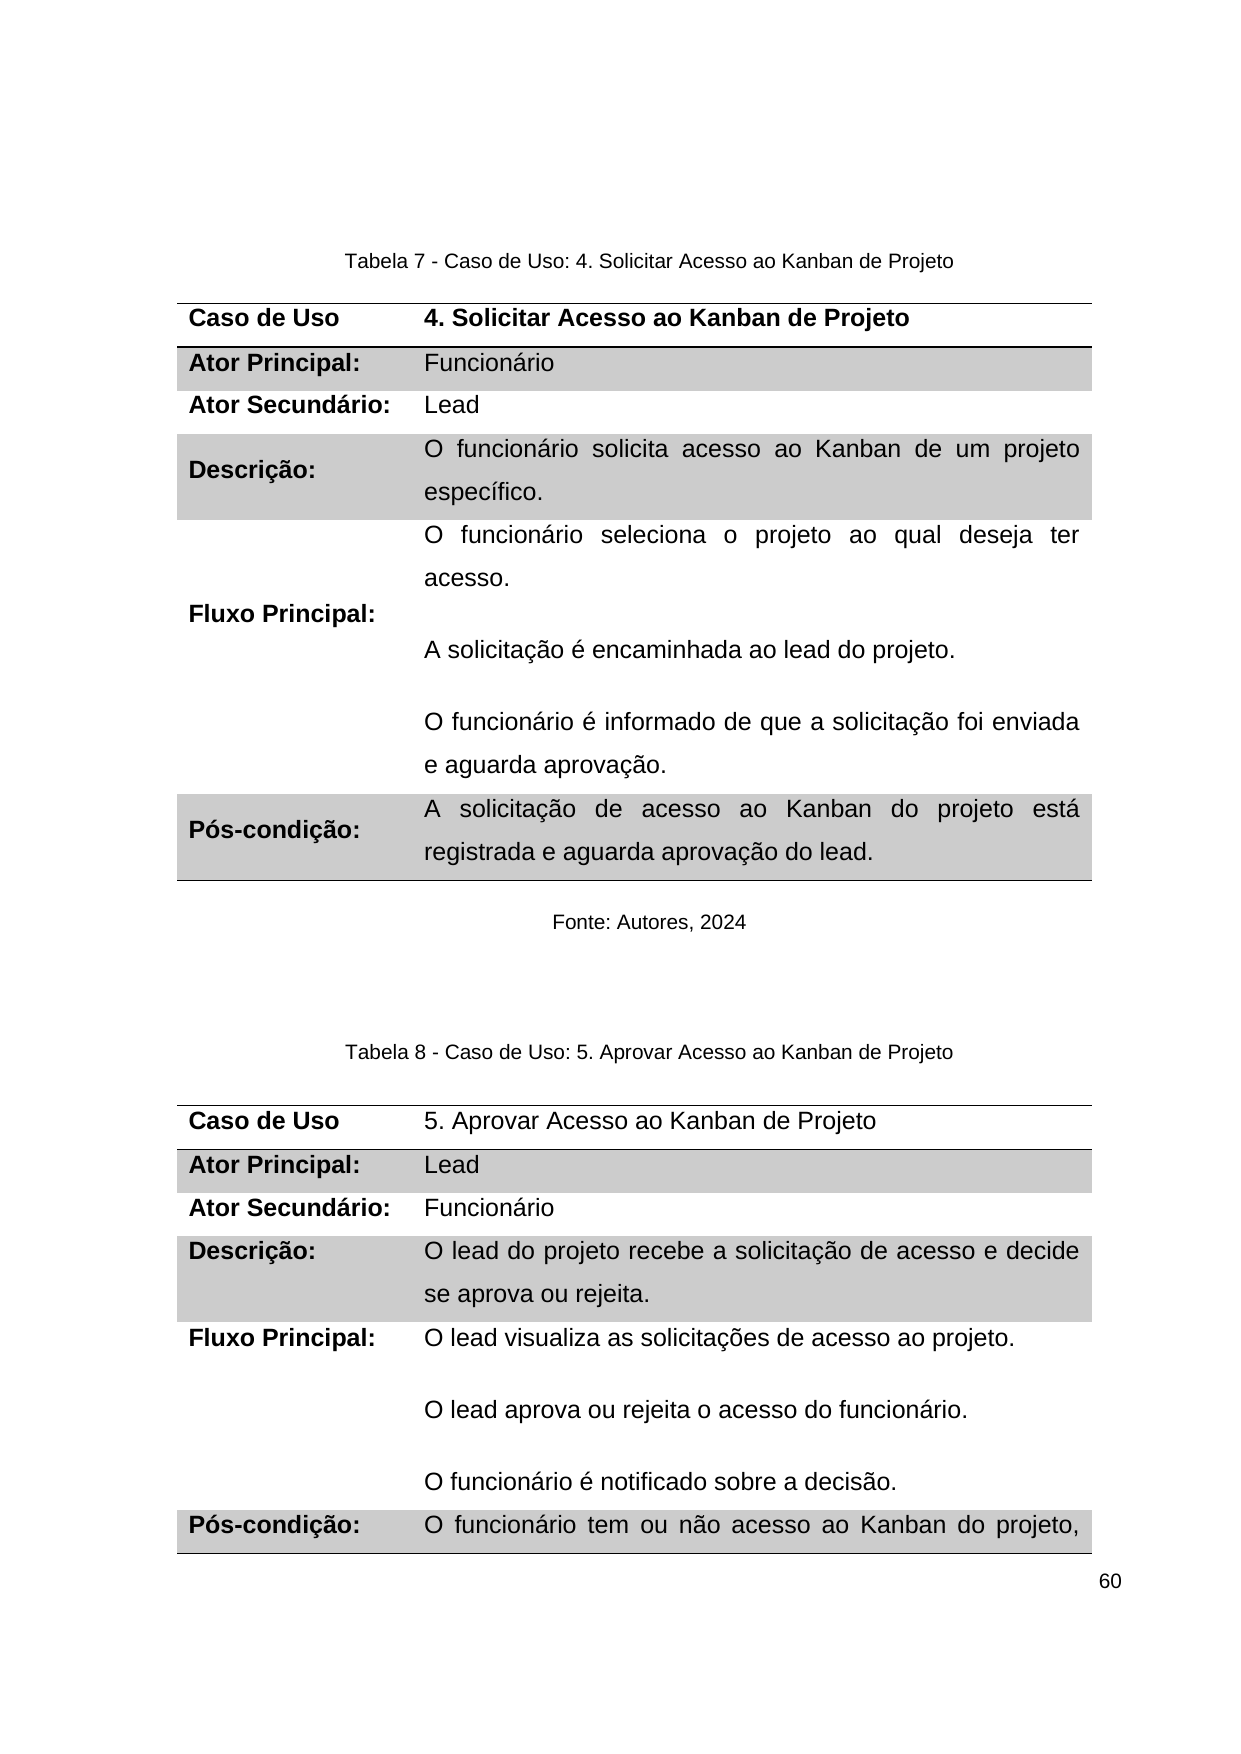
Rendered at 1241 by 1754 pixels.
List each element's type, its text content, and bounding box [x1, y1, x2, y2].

table_header 5. Aprovar Acesso ao Kanban de Projeto [413, 1106, 1092, 1149]
table_cell O funcionário solicita acesso ao Kanban de um projeto específico. [413, 434, 1092, 520]
table_header Caso de Uso [177, 304, 413, 346]
table_cell O lead do projeto recebe a solicitação de acesso e decide se aprova ou rejeita. [413, 1236, 1092, 1322]
text Fonte: Autores, 2024 [177, 910, 1122, 934]
table_cell Lead [413, 391, 1092, 433]
table_cell Lead [413, 1150, 1092, 1193]
text Tabela 8 - Caso de Uso: 5. Aprovar Acesso ao Kanban de Projeto [177, 1040, 1122, 1064]
table_header Caso de Uso [177, 1106, 413, 1149]
table_cell Fluxo Principal: [177, 520, 413, 793]
table_cell O funcionário seleciona o projeto ao qual deseja ter acesso. A solicitação é encaminhada ao lead do projeto. O funcionário é informado de que a solicitação foi enviada e aguarda aprovação. [413, 520, 1092, 793]
table_cell Funcionário [413, 1193, 1092, 1236]
table_cell Ator Principal: [177, 348, 413, 391]
table_cell A solicitação de acesso ao Kanban do projeto está registrada e aguarda aprovação do lead. [413, 794, 1092, 880]
table_header 4. Solicitar Acesso ao Kanban de Projeto [413, 304, 1092, 346]
text Tabela 7 - Caso de Uso: 4. Solicitar Acesso ao Kanban de Projeto [177, 249, 1122, 273]
table_cell Fluxo Principal: [177, 1323, 413, 1510]
table_cell Ator Principal: [177, 1150, 413, 1193]
table_cell Ator Secundário: [177, 1193, 413, 1236]
table_cell Ator Secundário: [177, 391, 413, 433]
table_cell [413, 1510, 1092, 1553]
table_cell Pós-condição: [177, 1510, 413, 1553]
table_cell Descrição: [177, 434, 413, 520]
table_cell Funcionário [413, 348, 1092, 391]
table_cell O lead visualiza as solicitações de acesso ao projeto. O lead aprova ou rejeita o acesso do funcionário. O funcionário é notificado sobre a decisão. [413, 1323, 1092, 1510]
table_cell Descrição: [177, 1236, 413, 1322]
table_cell Pós-condição: [177, 794, 413, 880]
